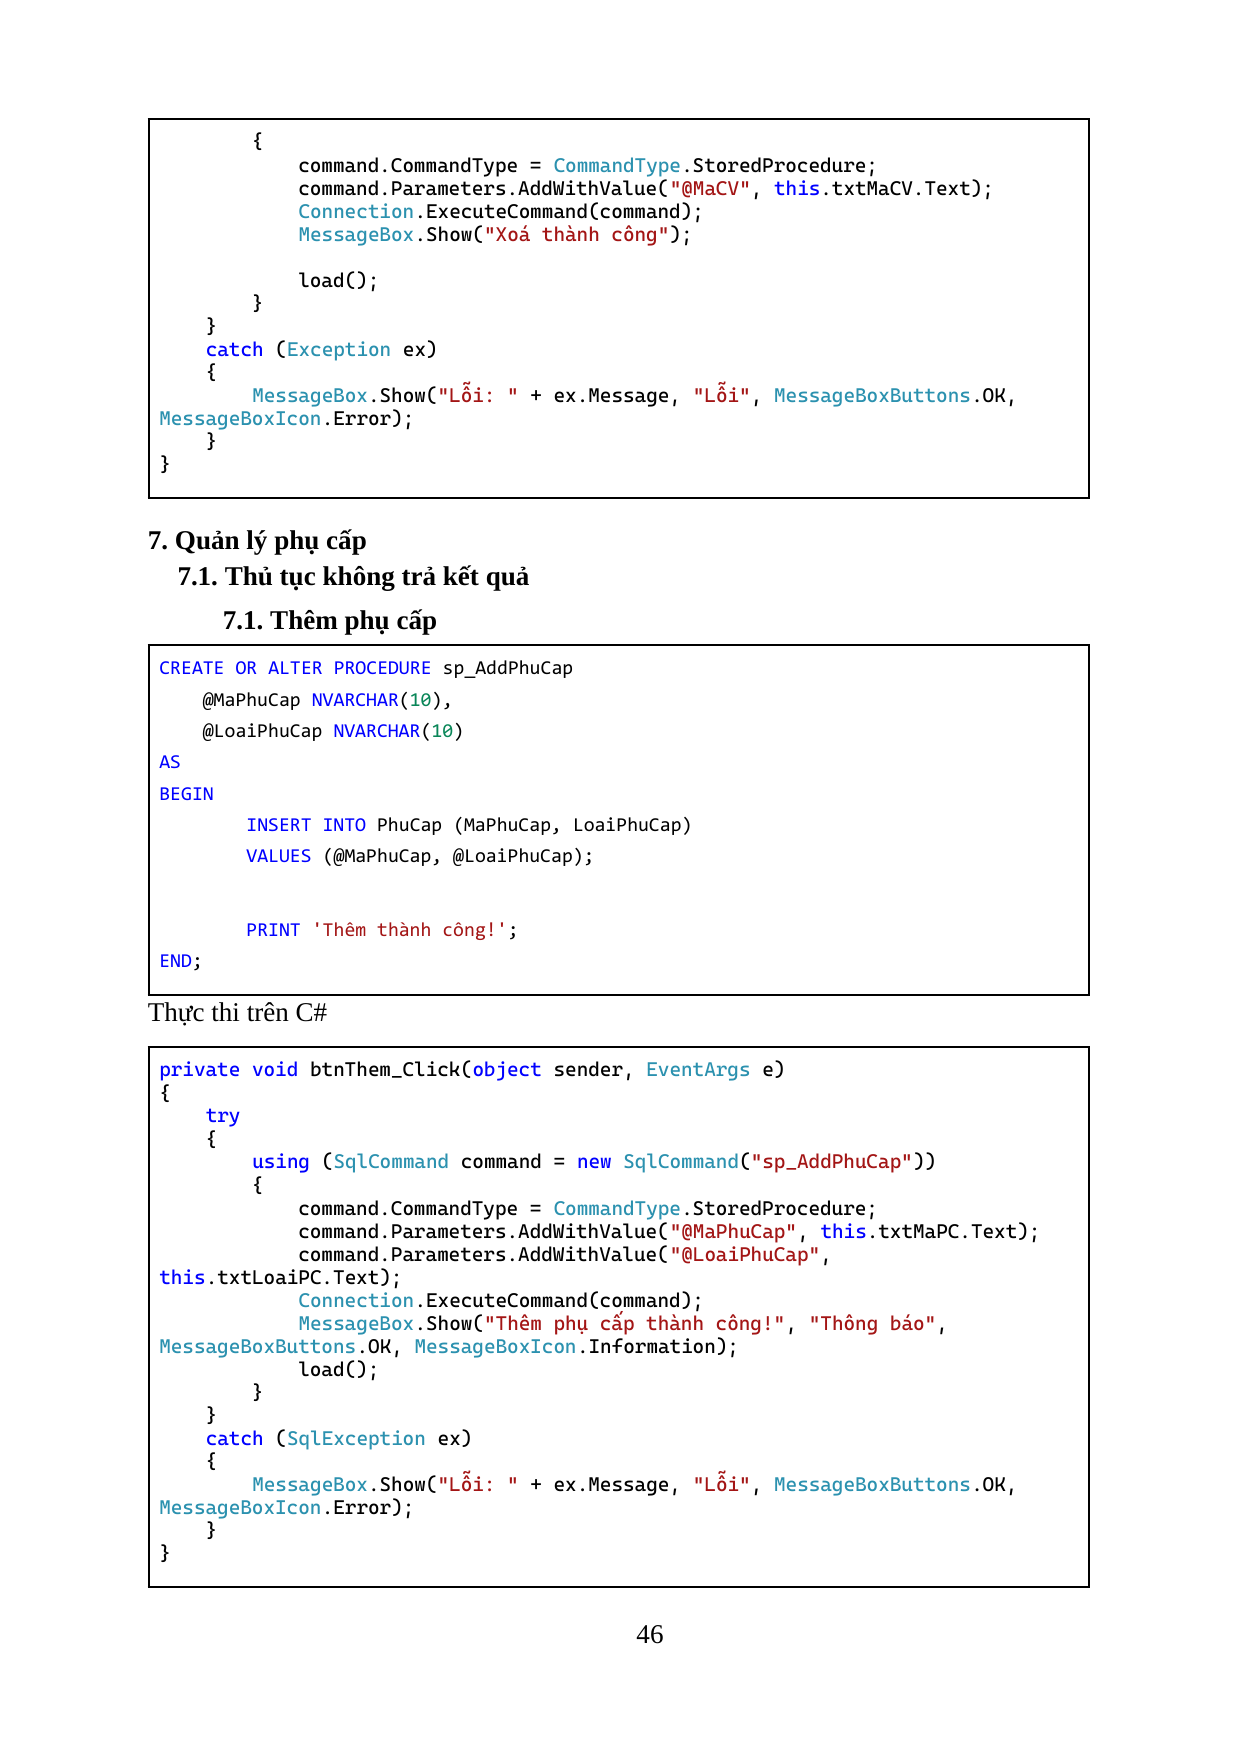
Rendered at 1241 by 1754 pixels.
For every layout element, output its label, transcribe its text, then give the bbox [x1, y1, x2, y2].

text Thực thi trên C# [148, 996, 1152, 1027]
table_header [150, 120, 1088, 497]
table_header CREATE OR ALTER PROCEDURE sp_AddPhuCap @MaPhuCap NVARCHAR(10), @LoaiPhuCap NVARCHAR(10) AS BEGIN INSERT INTO PhuCap (MaPhuCap, LoaiPhuCap) VALUES (@MaPhuCap, @LoaiPhuCap); PRINT 'Thêm thành công!'; END; [150, 646, 1088, 994]
subtitle 7.1. Thêm phụ cấp [223, 604, 1152, 635]
table_header private void btnThem_Click(object sender, EventArgs e) { try { using (SqlCommand command = new SqlCommand("sp_AddPhuCap")) { command.CommandType = CommandType.StoredProcedure; command.Parameters.AddWithValue("@MaPhuCap", this.txtMaPC.Text); command.Parameters.AddWithValue("@LoaiPhuCap", this.txtLoaiPC.Text); Connection.ExecuteCommand(command); MessageBox.Show("Thêm phụ cấp thành công!", "Thông báo", MessageBoxButtons.OK, MessageBoxIcon.Information); load(); } } catch (SqlException ex) { MessageBox.Show("Lỗi: " + ex.Message, "Lỗi", MessageBoxButtons.OK, MessageBoxIcon.Error); } } [150, 1048, 1088, 1586]
subtitle 7. Quản lý phụ cấp [148, 524, 1152, 555]
subtitle 7.1. Thủ tục không trả kết quả [148, 560, 1152, 591]
